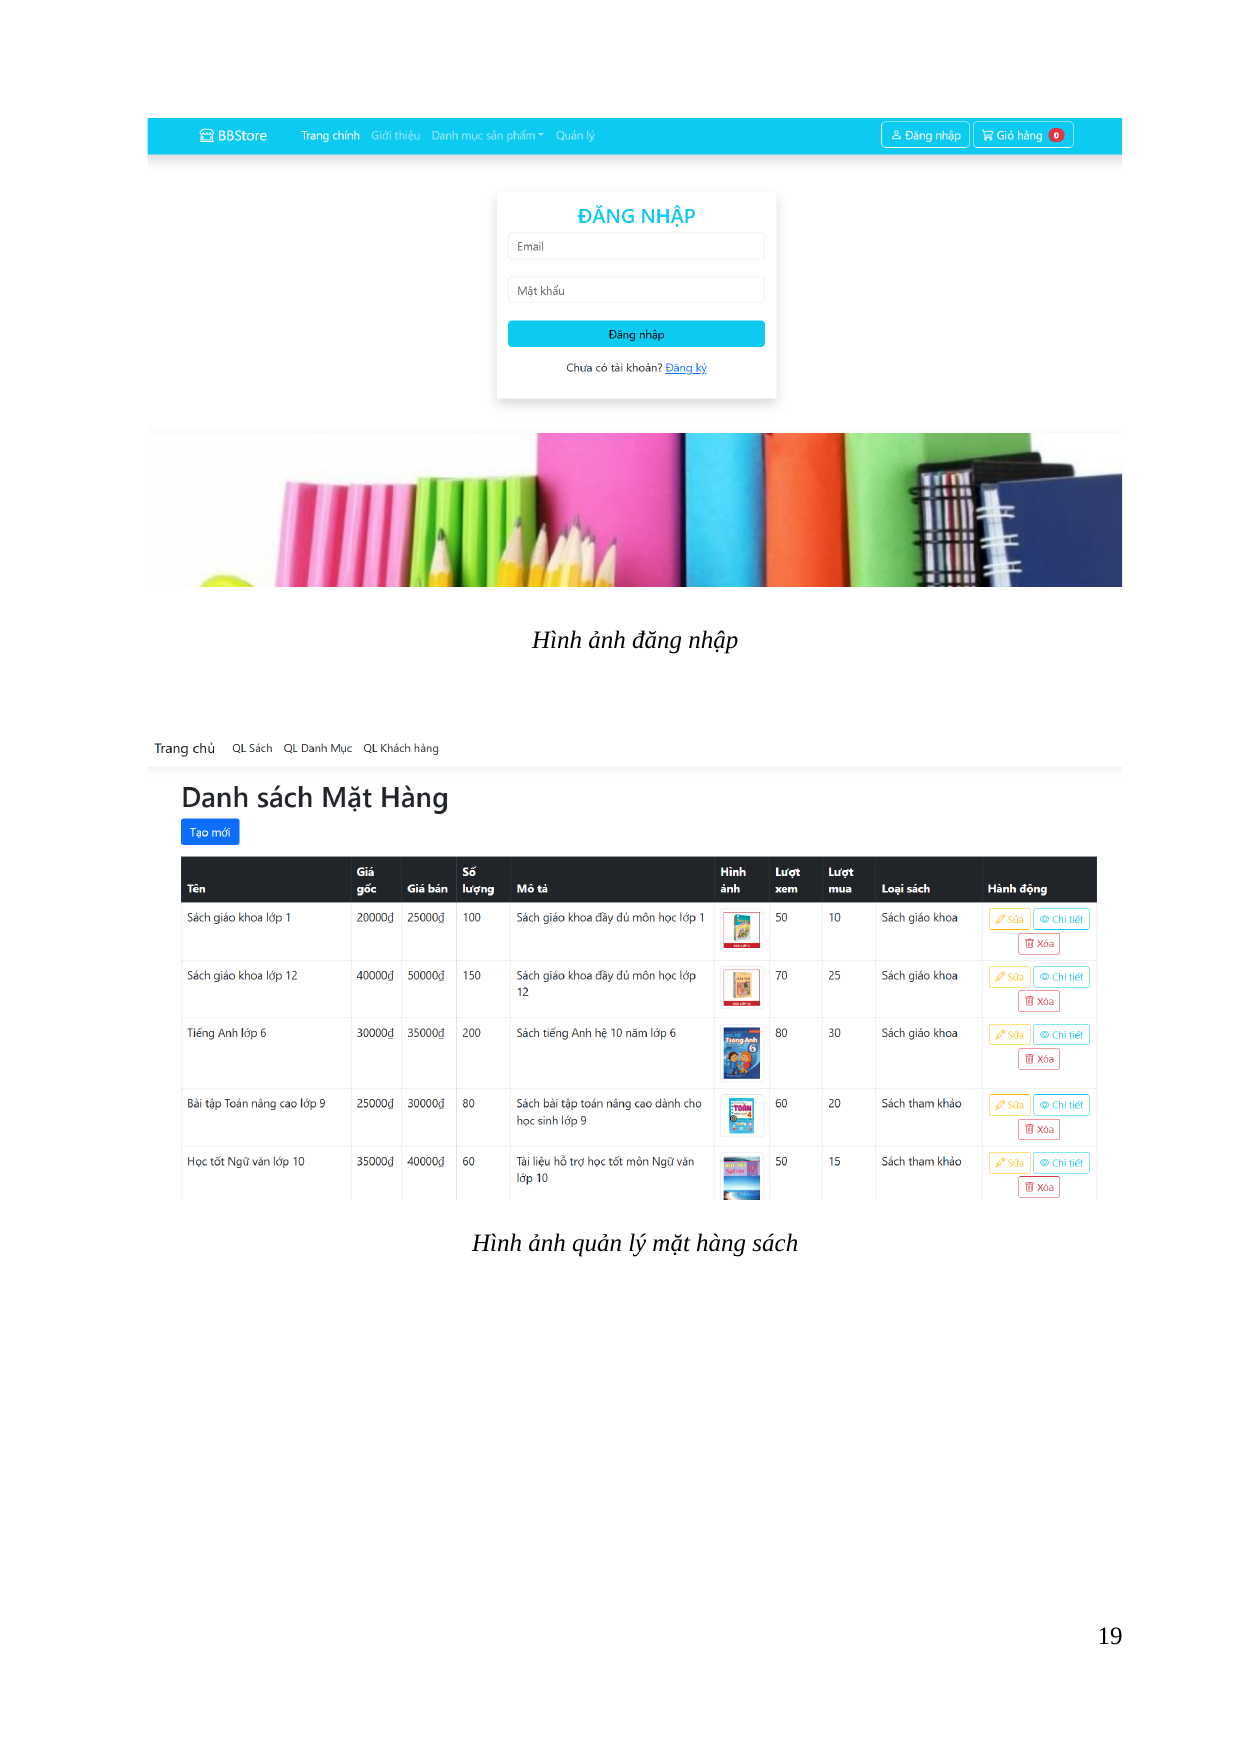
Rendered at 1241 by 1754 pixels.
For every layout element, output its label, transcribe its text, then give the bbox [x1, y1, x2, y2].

text Hình ảnh quản lý mặt hàng sách [148, 1228, 1122, 1257]
picture [147, 118, 1123, 587]
picture [147, 730, 1123, 1200]
text Hình ảnh đăng nhập [148, 625, 1122, 654]
